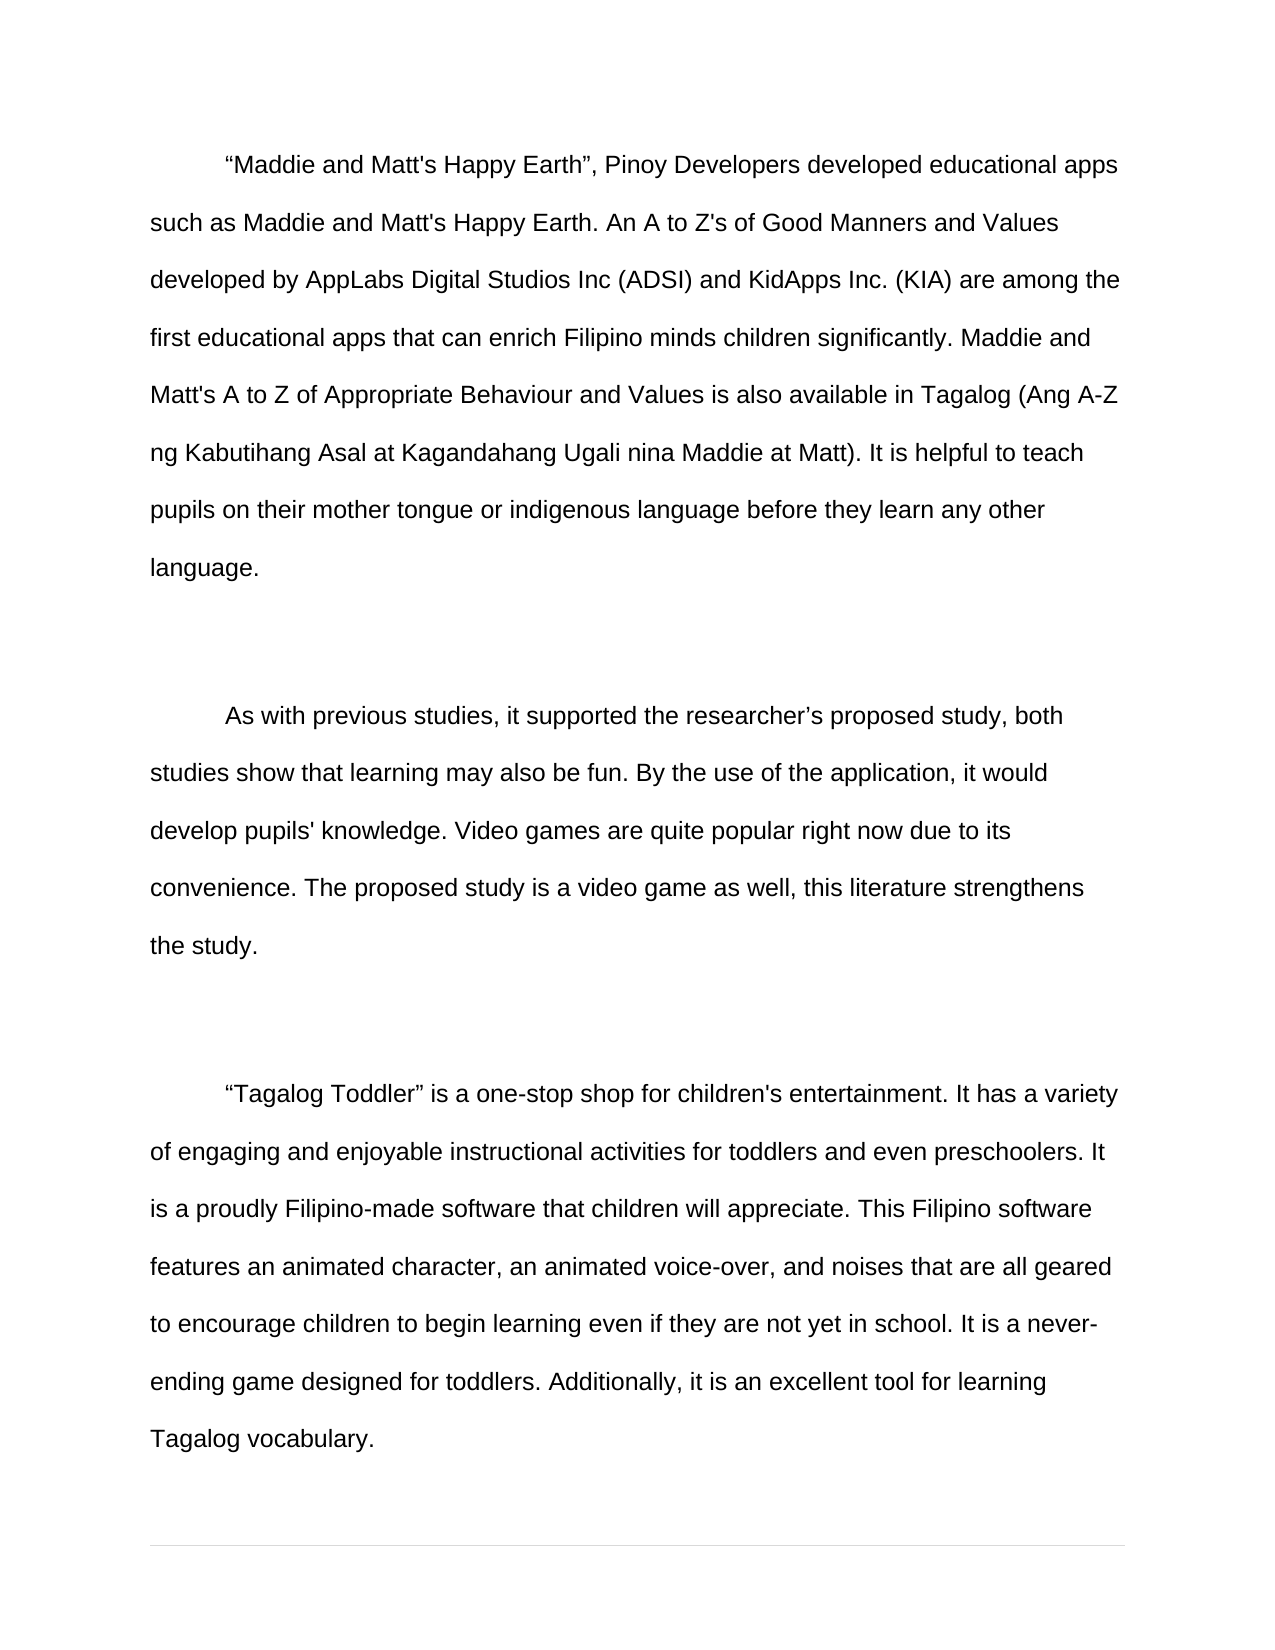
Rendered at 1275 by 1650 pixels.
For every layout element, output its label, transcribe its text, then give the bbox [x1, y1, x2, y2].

text “Tagalog Toddler” is a one-stop shop for children's entertainment. It has a variety of engaging and enjoyable instructional activities for toddlers and even preschoolers. It is a proudly Filipino-made software that children will appreciate. This Filipino software features an animated character, an animated voice-over, and noises that are all geared to encourage children to begin learning even if they are not yet in school. It is a never-ending game designed for toddlers. Additionally, it is an excellent tool for learning Tagalog vocabulary. [150, 1079, 1125, 1453]
text As with previous studies, it supported the researcher’s proposed study, both studies show that learning may also be fun. By the use of the application, it would develop pupils' knowledge. Video games are quite popular right now due to its convenience. The proposed study is a video game as well, this literature strengthens the study. [150, 701, 1125, 959]
text “Maddie and Matt's Happy Earth”, Pinoy Developers developed educational apps such as Maddie and Matt's Happy Earth. An A to Z's of Good Manners and Values developed by AppLabs Digital Studios Inc (ADSI) and KidApps Inc. (KIA) are among the first educational apps that can enrich Filipino minds children significantly. Maddie and Matt's A to Z of Appropriate Behaviour and Values is also available in Tagalog (Ang A-Z ng Kabutihang Asal at Kagandahang Ugali nina Maddie at Matt). It is helpful to teach pupils on their mother tongue or indigenous language before they learn any other language. [150, 150, 1125, 581]
